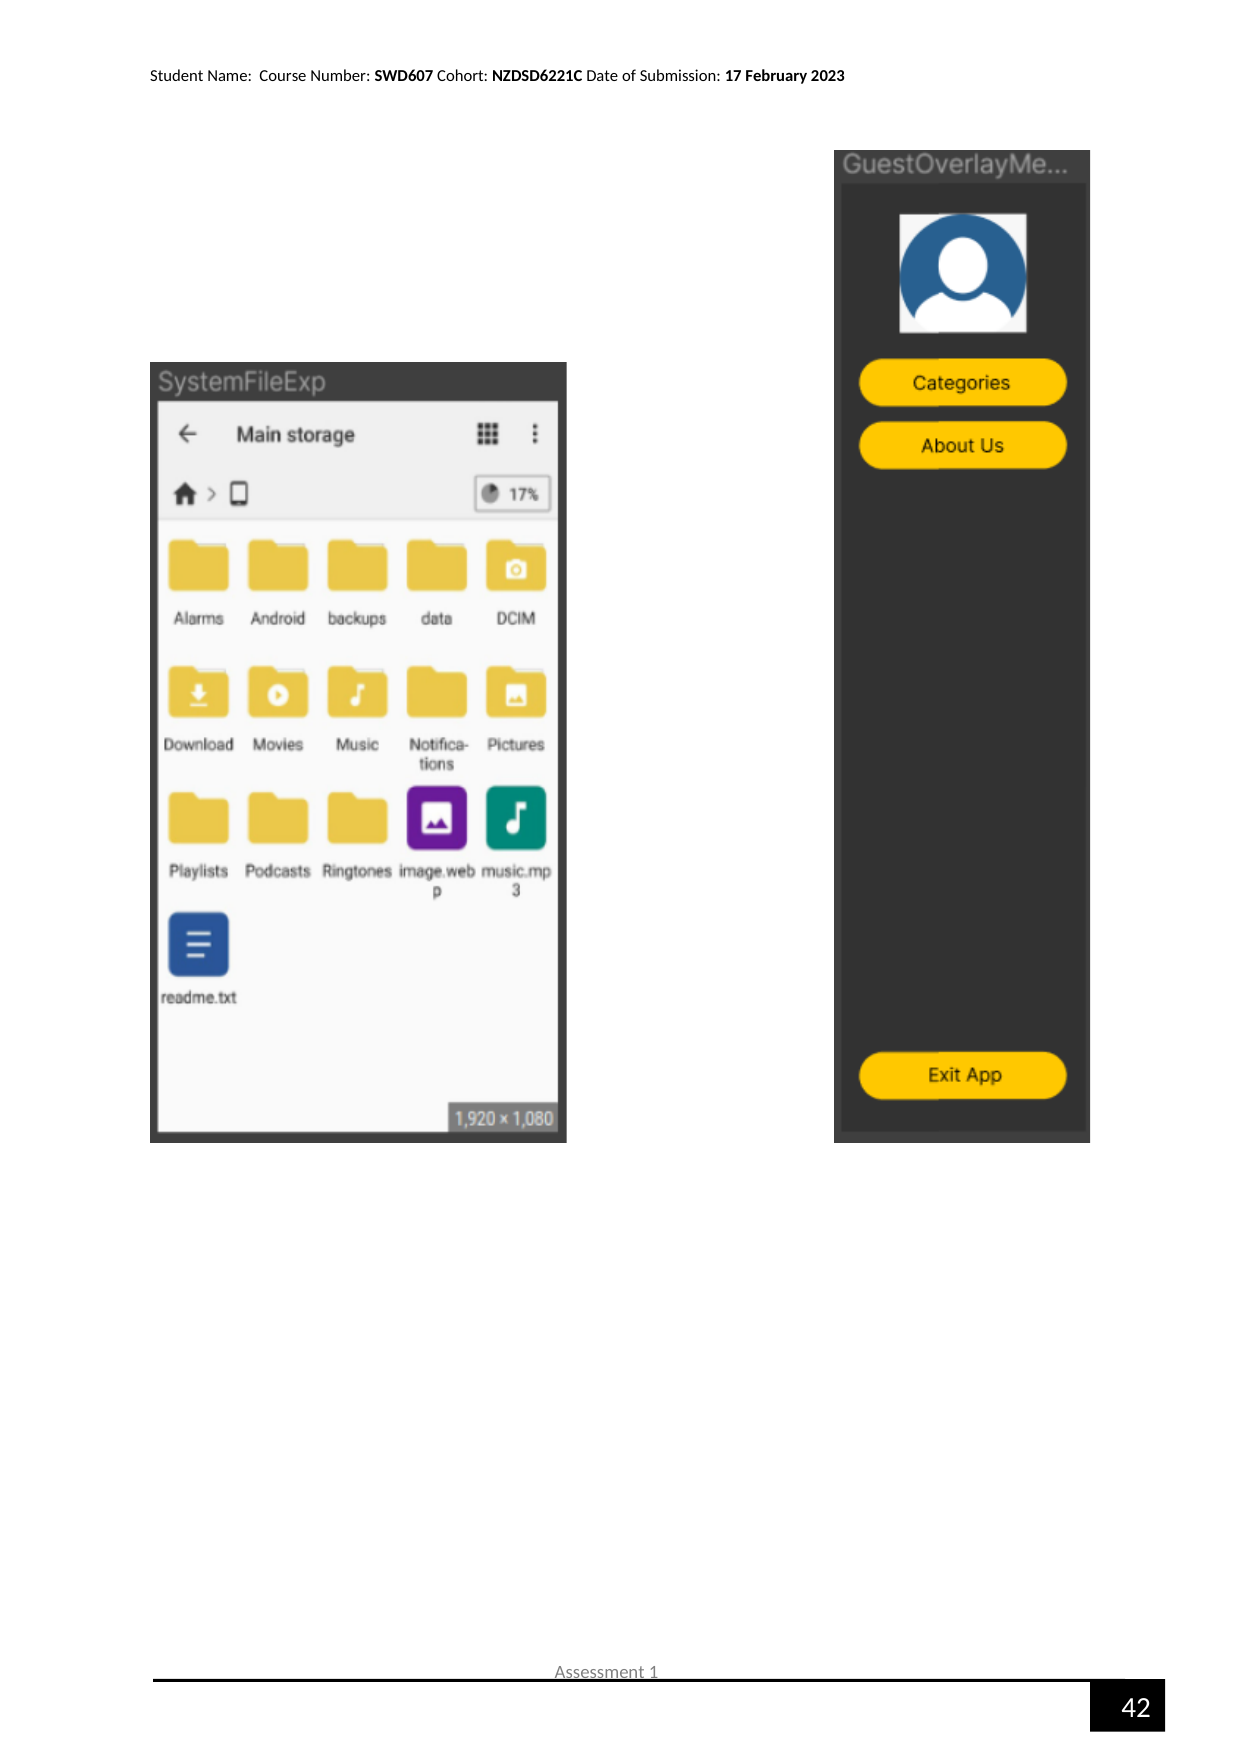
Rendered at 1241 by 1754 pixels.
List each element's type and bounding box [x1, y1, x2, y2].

picture [834, 150, 1091, 1143]
picture [150, 362, 567, 1143]
